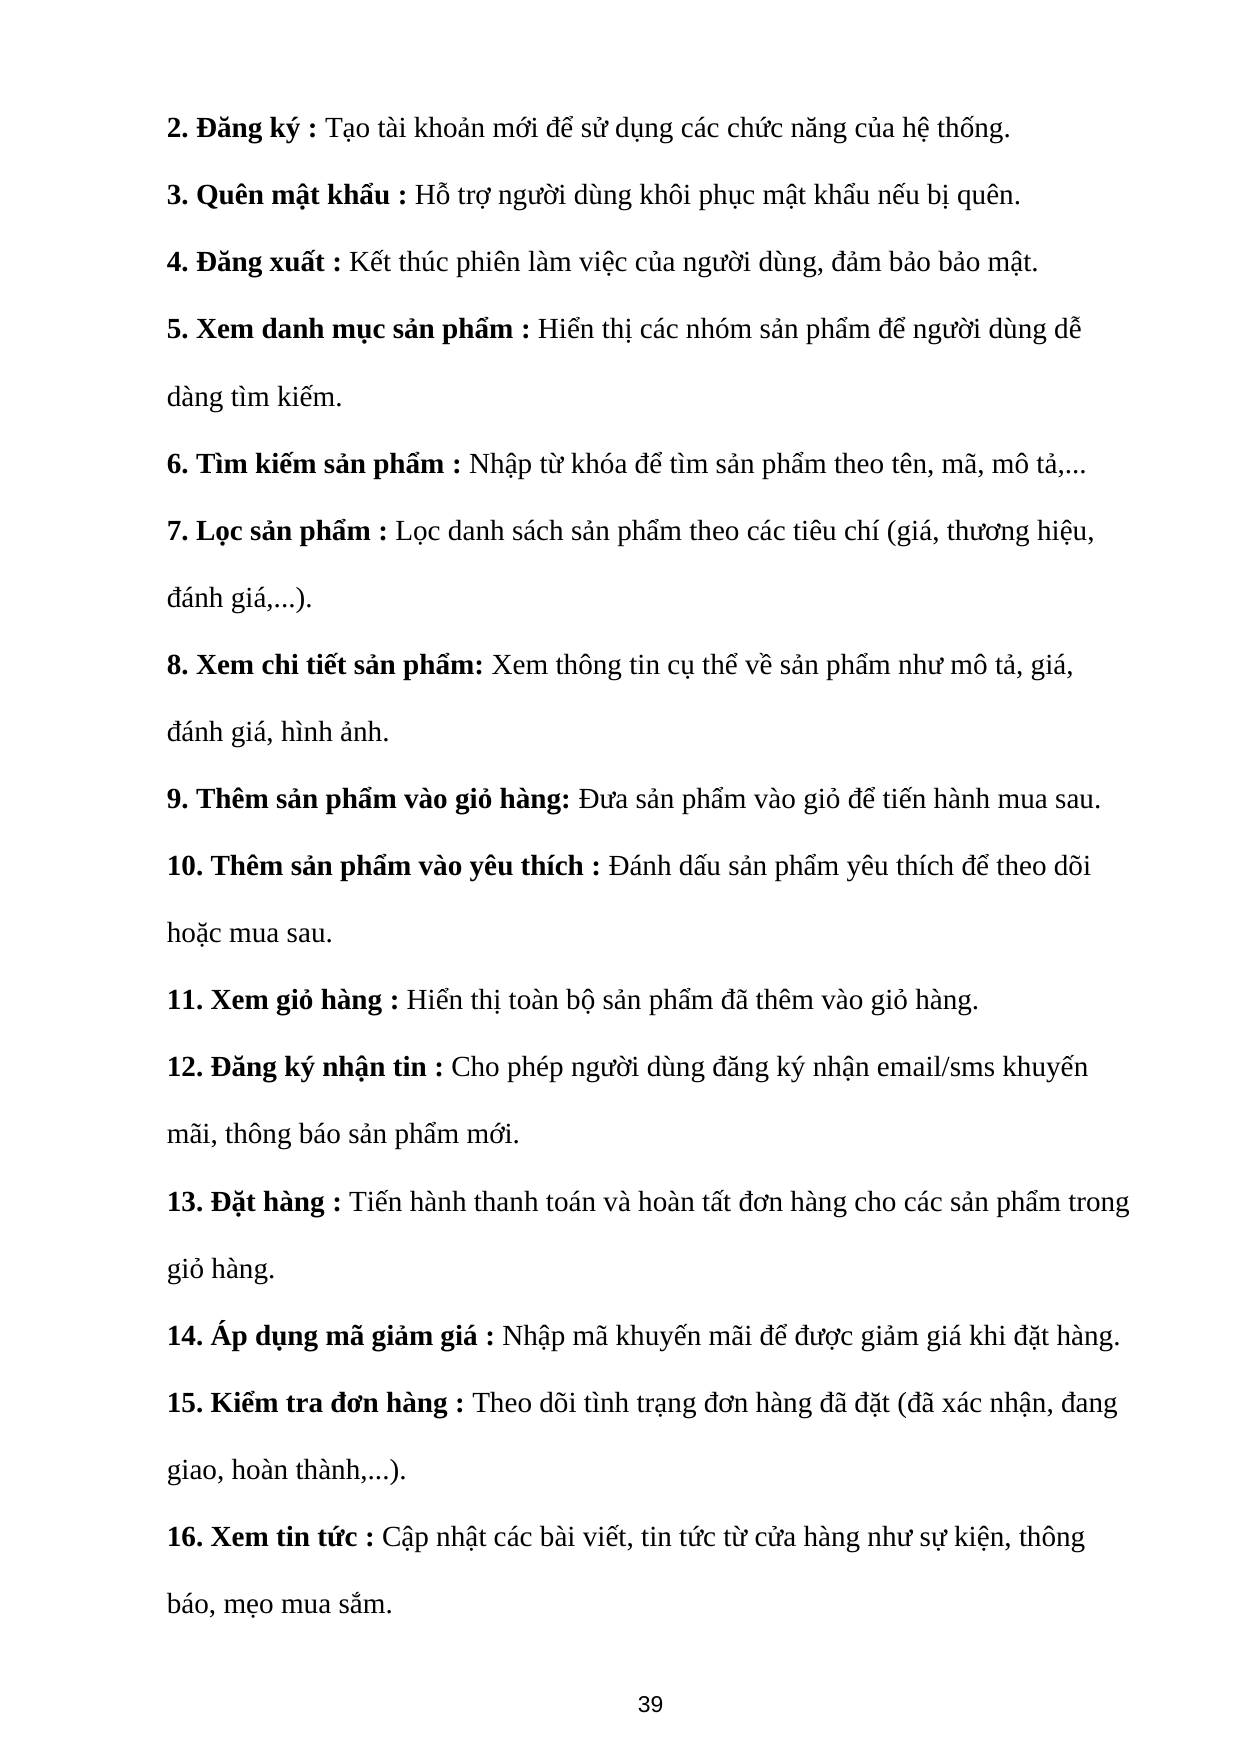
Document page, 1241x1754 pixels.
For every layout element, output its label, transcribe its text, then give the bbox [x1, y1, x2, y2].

text 7. Lọc sản phẩm : Lọc danh sách sản phẩm theo các tiêu chí (giá, thương hiệu, đánh giá,...). [167, 513, 1134, 613]
text 13. Đặt hàng : Tiến hành thanh toán và hoàn tất đơn hàng cho các sản phẩm trong giỏ hàng. [167, 1184, 1134, 1284]
text 6. Tìm kiếm sản phẩm : Nhập từ khóa để tìm sản phẩm theo tên, mã, mô tả,... [167, 446, 1134, 479]
text 15. Kiểm tra đơn hàng : Theo dõi tình trạng đơn hàng đã đặt (đã xác nhận, đang giao, hoàn thành,...). [167, 1385, 1134, 1486]
text 11. Xem giỏ hàng : Hiển thị toàn bộ sản phẩm đã thêm vào giỏ hàng. [167, 982, 1134, 1016]
text 5. Xem danh mục sản phẩm : Hiển thị các nhóm sản phẩm để người dùng dễ dàng tìm kiếm. [167, 312, 1134, 412]
text 2. Đăng ký : Tạo tài khoản mới để sử dụng các chức năng của hệ thống. [167, 110, 1134, 144]
text 10. Thêm sản phẩm vào yêu thích : Đánh dấu sản phẩm yêu thích để theo dõi hoặc mua sau. [167, 848, 1134, 949]
text 16. Xem tin tức : Cập nhật các bài viết, tin tức từ cửa hàng như sự kiện, thông báo, mẹo mua sắm. [167, 1519, 1134, 1620]
text 14. Áp dụng mã giảm giá : Nhập mã khuyến mãi để được giảm giá khi đặt hàng. [167, 1318, 1134, 1351]
text 8. Xem chi tiết sản phẩm: Xem thông tin cụ thể về sản phẩm như mô tả, giá, đánh giá, hình ảnh. [167, 647, 1134, 748]
text 9. Thêm sản phẩm vào giỏ hàng: Đưa sản phẩm vào giỏ để tiến hành mua sau. [167, 781, 1134, 815]
text 12. Đăng ký nhận tin : Cho phép người dùng đăng ký nhận email/sms khuyến mãi, thông báo sản phẩm mới. [167, 1049, 1134, 1150]
text 4. Đăng xuất : Kết thúc phiên làm việc của người dùng, đảm bảo bảo mật. [167, 244, 1134, 278]
text 3. Quên mật khẩu : Hỗ trợ người dùng khôi phục mật khẩu nếu bị quên. [167, 177, 1134, 211]
